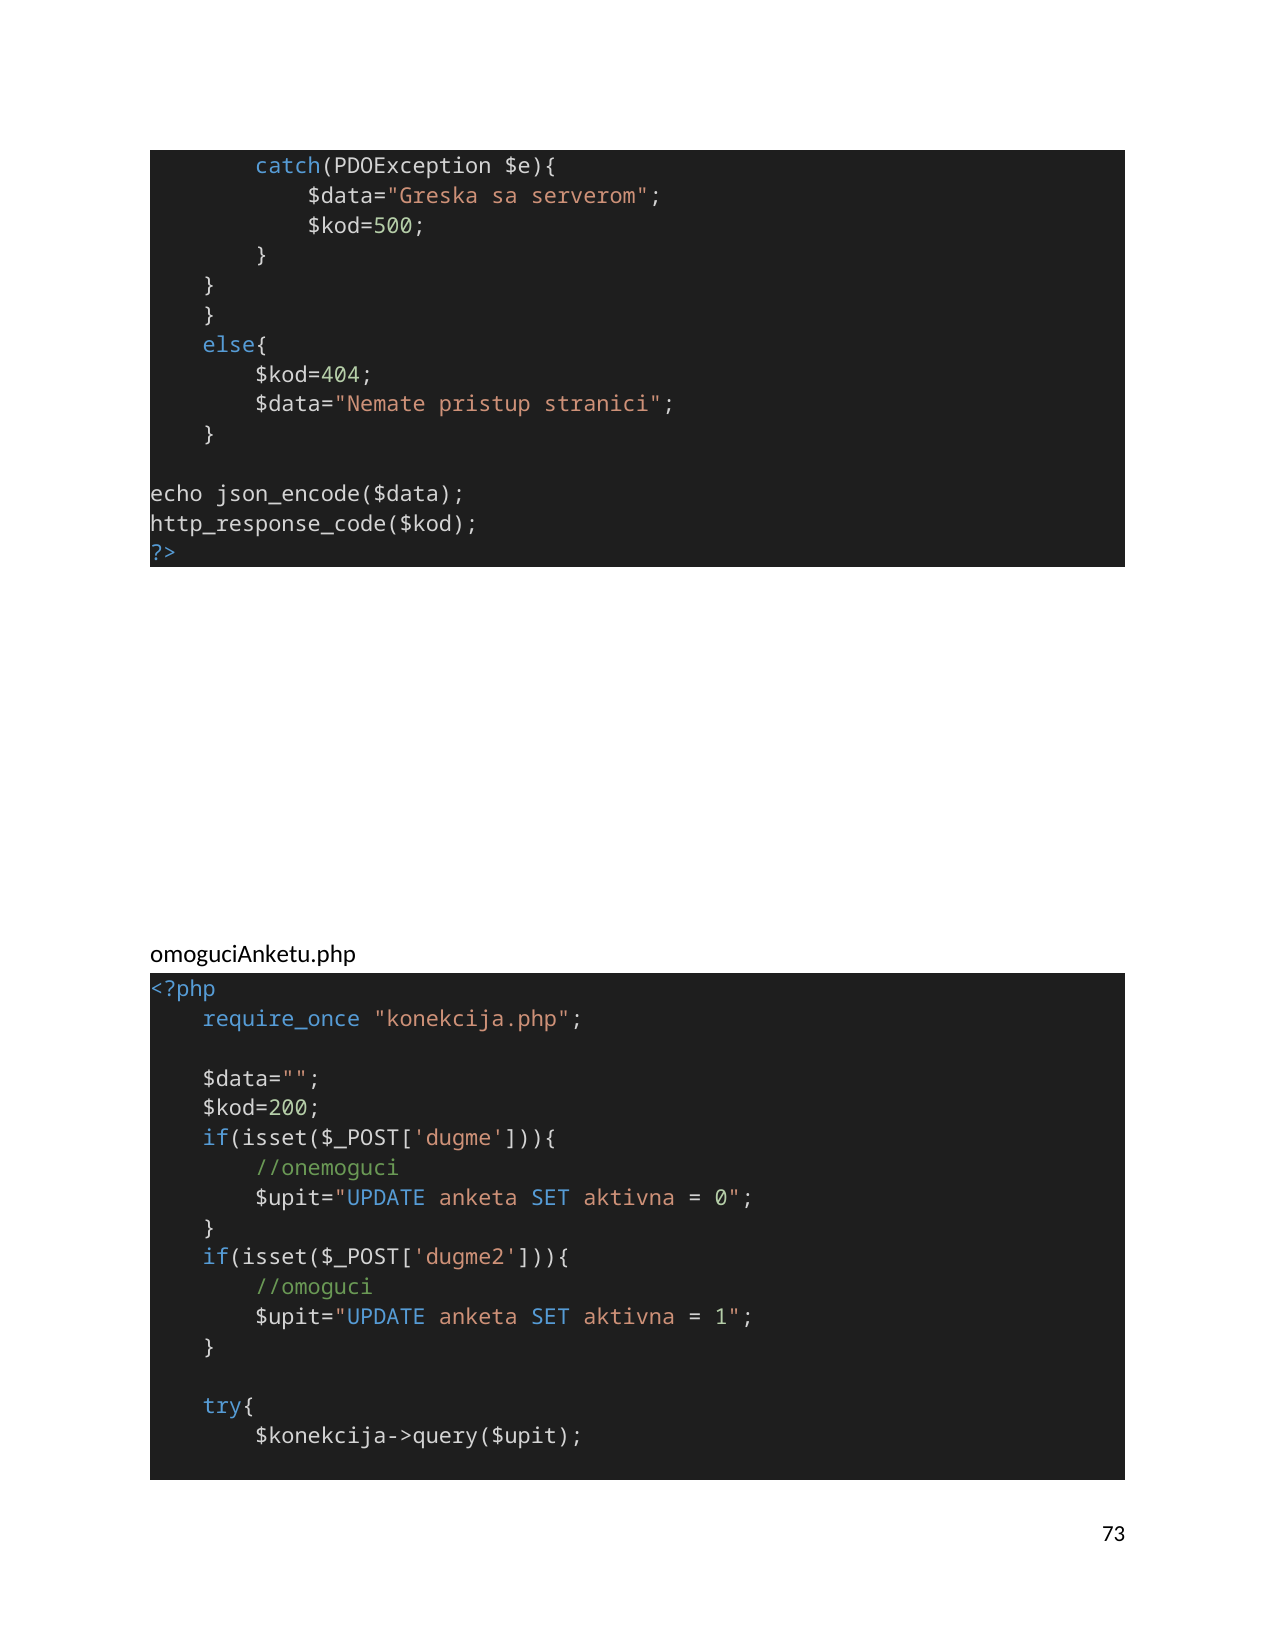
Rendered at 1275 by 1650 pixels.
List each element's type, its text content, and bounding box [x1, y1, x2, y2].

text $kod=404; [150, 358, 1125, 388]
text $data="Greska sa serverom"; [150, 180, 1125, 209]
text } [150, 239, 1125, 269]
text if(isset($_POST['dugme'])){ [150, 1122, 1125, 1152]
text $kod=200; [150, 1092, 1125, 1122]
subtitle omoguciAnketu.php [150, 938, 1125, 969]
text $konekcija->query($upit); [150, 1420, 1125, 1450]
text echo json_encode($data); [150, 478, 1125, 507]
text } [150, 418, 1125, 448]
text catch(PDOException $e){ [150, 150, 1125, 180]
text $data=""; [150, 1063, 1125, 1092]
text } [150, 269, 1125, 299]
text $kod=500; [150, 209, 1125, 239]
text $upit="UPDATE anketa SET aktivna = 1"; [150, 1301, 1125, 1331]
text http_response_code($kod); [150, 507, 1125, 537]
text try{ [150, 1390, 1125, 1420]
text //omoguci [150, 1271, 1125, 1301]
text $data="Nemate pristup stranici"; [150, 388, 1125, 418]
text else{ [150, 329, 1125, 358]
text } [150, 299, 1125, 329]
text } [150, 1331, 1125, 1361]
text require_once "konekcija.php"; [150, 1003, 1125, 1033]
text if(isset($_POST['dugme2'])){ [150, 1241, 1125, 1271]
text } [150, 1212, 1125, 1241]
text //onemoguci [150, 1152, 1125, 1182]
text $upit="UPDATE anketa SET aktivna = 0"; [150, 1182, 1125, 1212]
text ?> [150, 537, 1125, 567]
text <?php [150, 973, 1125, 1003]
